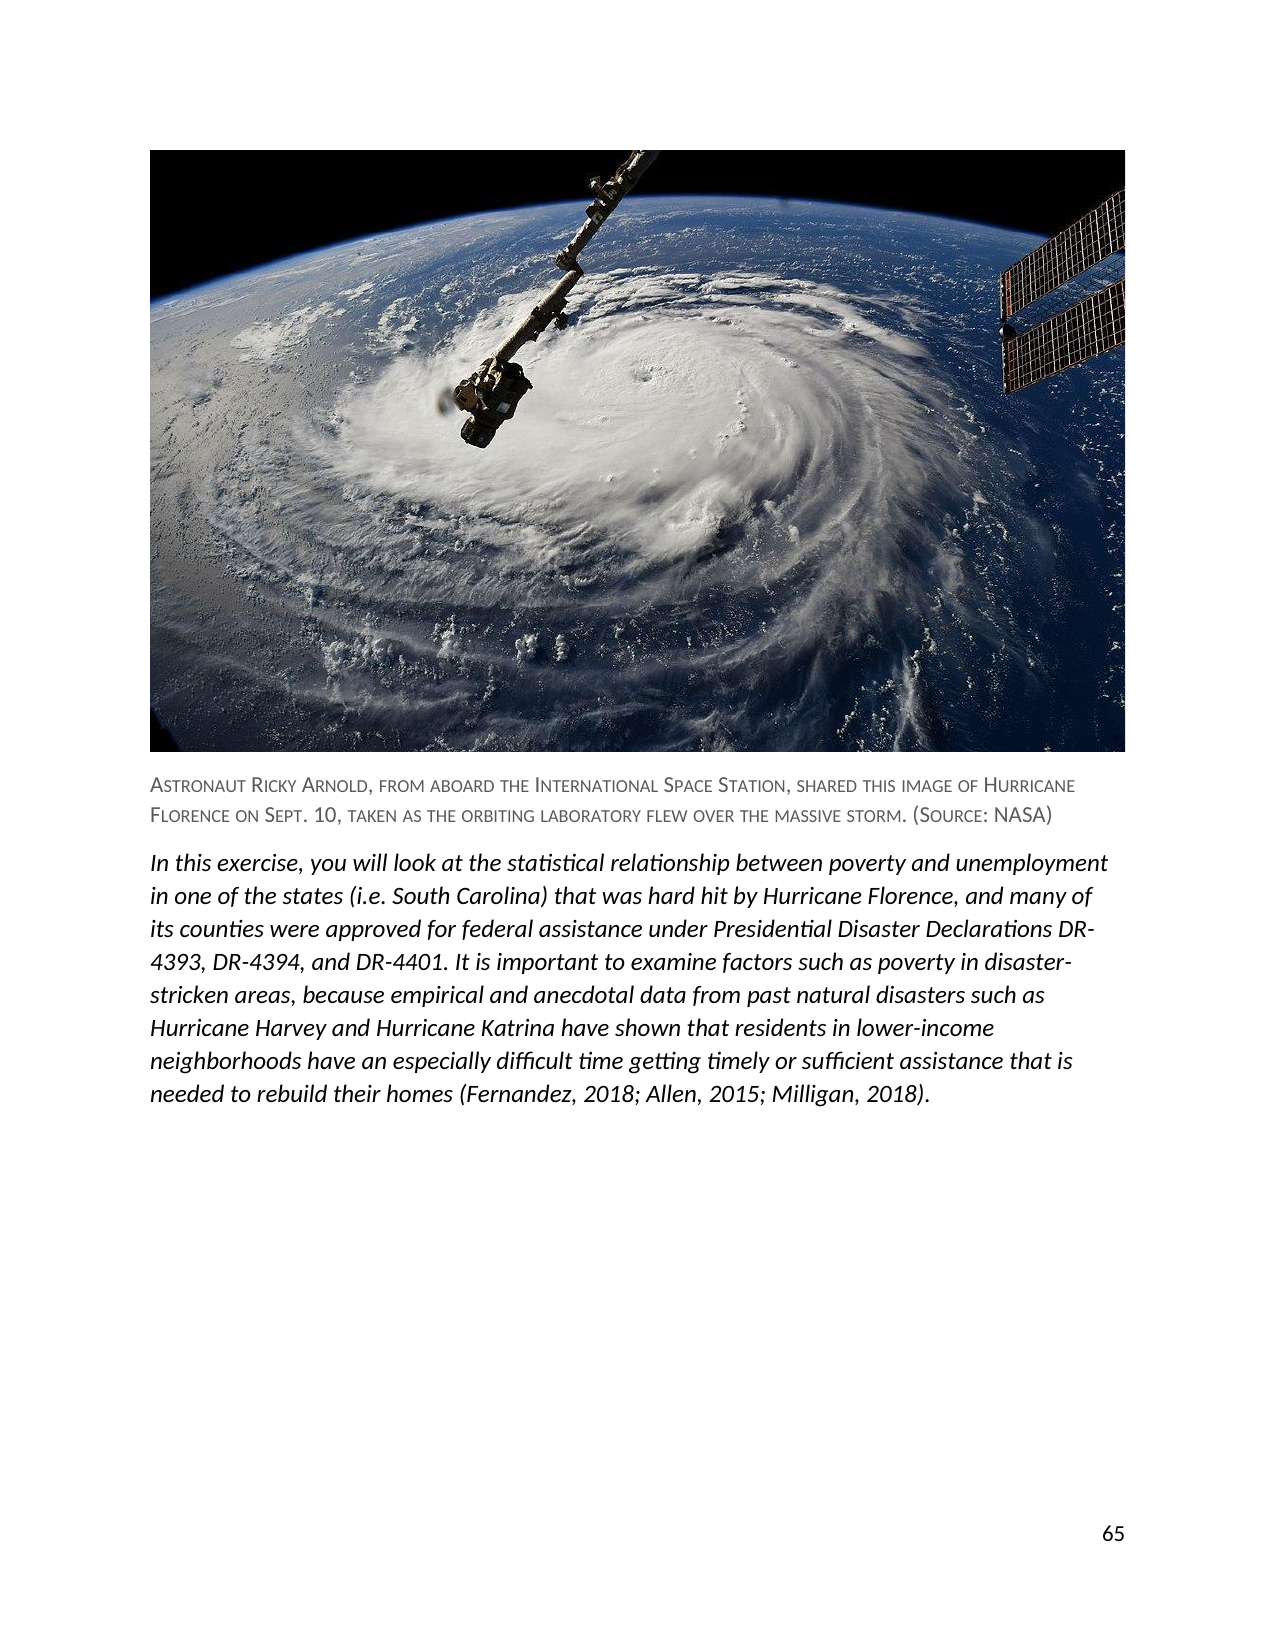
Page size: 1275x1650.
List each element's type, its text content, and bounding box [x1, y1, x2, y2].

text Astronaut Ricky Arnold, from aboard the International Space Station, shared this image of Hurricane Florence on Sept. 10, taken as the orbiting laboratory flew over the massive storm. (Source: NASA) [150, 770, 1125, 829]
text In this exercise, you will look at the statistical relationship between poverty and unemployment in one of the states (i.e. South Carolina) that was hard hit by Hurricane Florence, and many of its counties were approved for federal assistance under Presidential Disaster Declarations DR-4393, DR-4394, and DR-4401. It is important to examine factors such as poverty in disaster-stricken areas, because empirical and anecdotal data from past natural disasters such as Hurricane Harvey and Hurricane Katrina have shown that residents in lower-income neighborhoods have an especially difficult time getting timely or sufficient assistance that is needed to rebuild their homes (Fernandez, 2018; Allen, 2015; Milligan, 2018). [150, 847, 1125, 1108]
picture [150, 150, 1125, 752]
